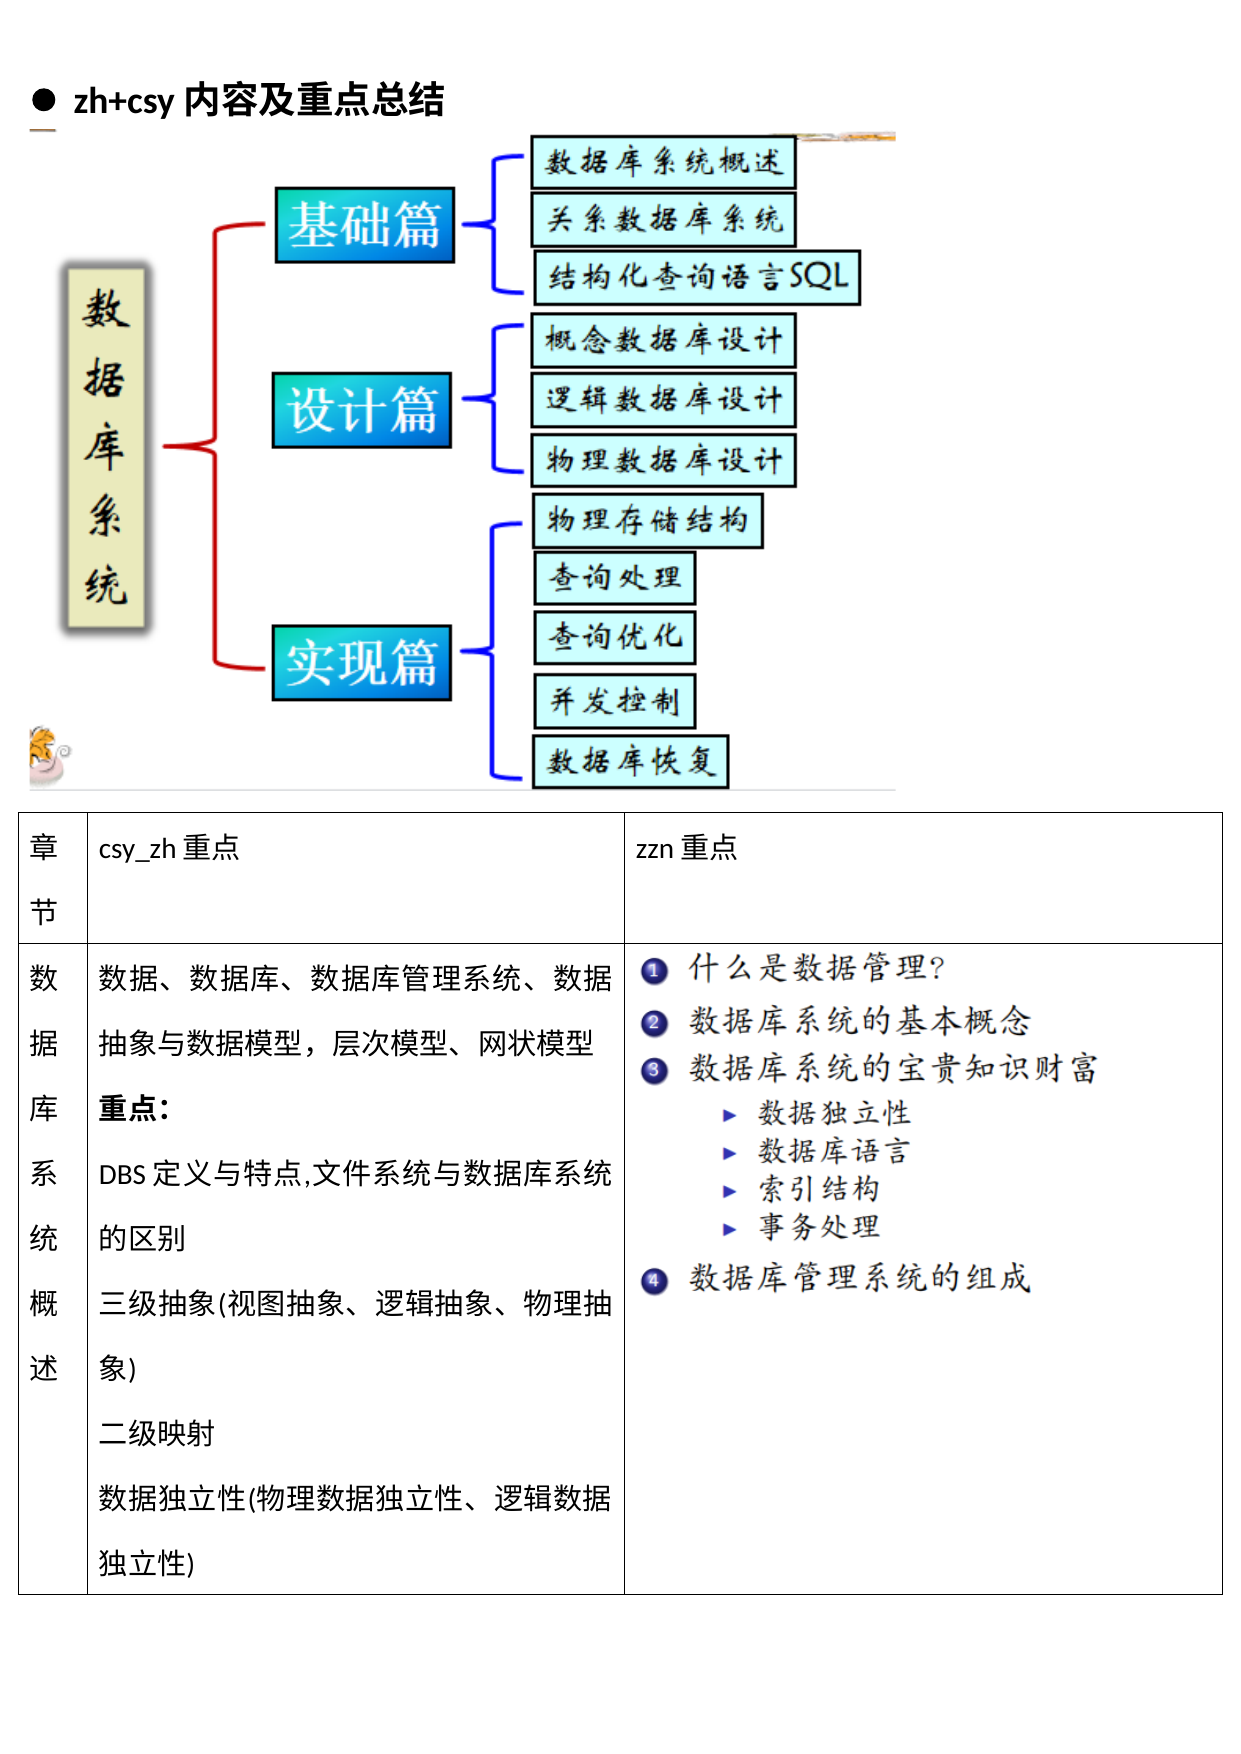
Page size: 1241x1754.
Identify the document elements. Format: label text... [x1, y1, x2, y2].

picture [635, 944, 1101, 1306]
table_header zzn重点 [625, 813, 1222, 943]
table_header csy_zh重点 [88, 813, 624, 943]
table_header 章节 [19, 813, 87, 943]
table_cell [625, 944, 1222, 1594]
table_cell 数据、数据库、数据库管理系统、数据抽象与数据模型，层次模型、网状模型 重点： DBS定义与特点,文件系统与数据库系统的区别 三级抽象(视图抽象、逻辑抽象、物理抽象) 二级映射 数据独立性(物理数据独立性、逻辑数据独立性) [88, 944, 624, 1594]
picture [29, 129, 896, 791]
table_cell 数据库系统概述 [19, 944, 87, 1594]
list zh+csy 内容及重点总结 [29, 64, 1211, 129]
